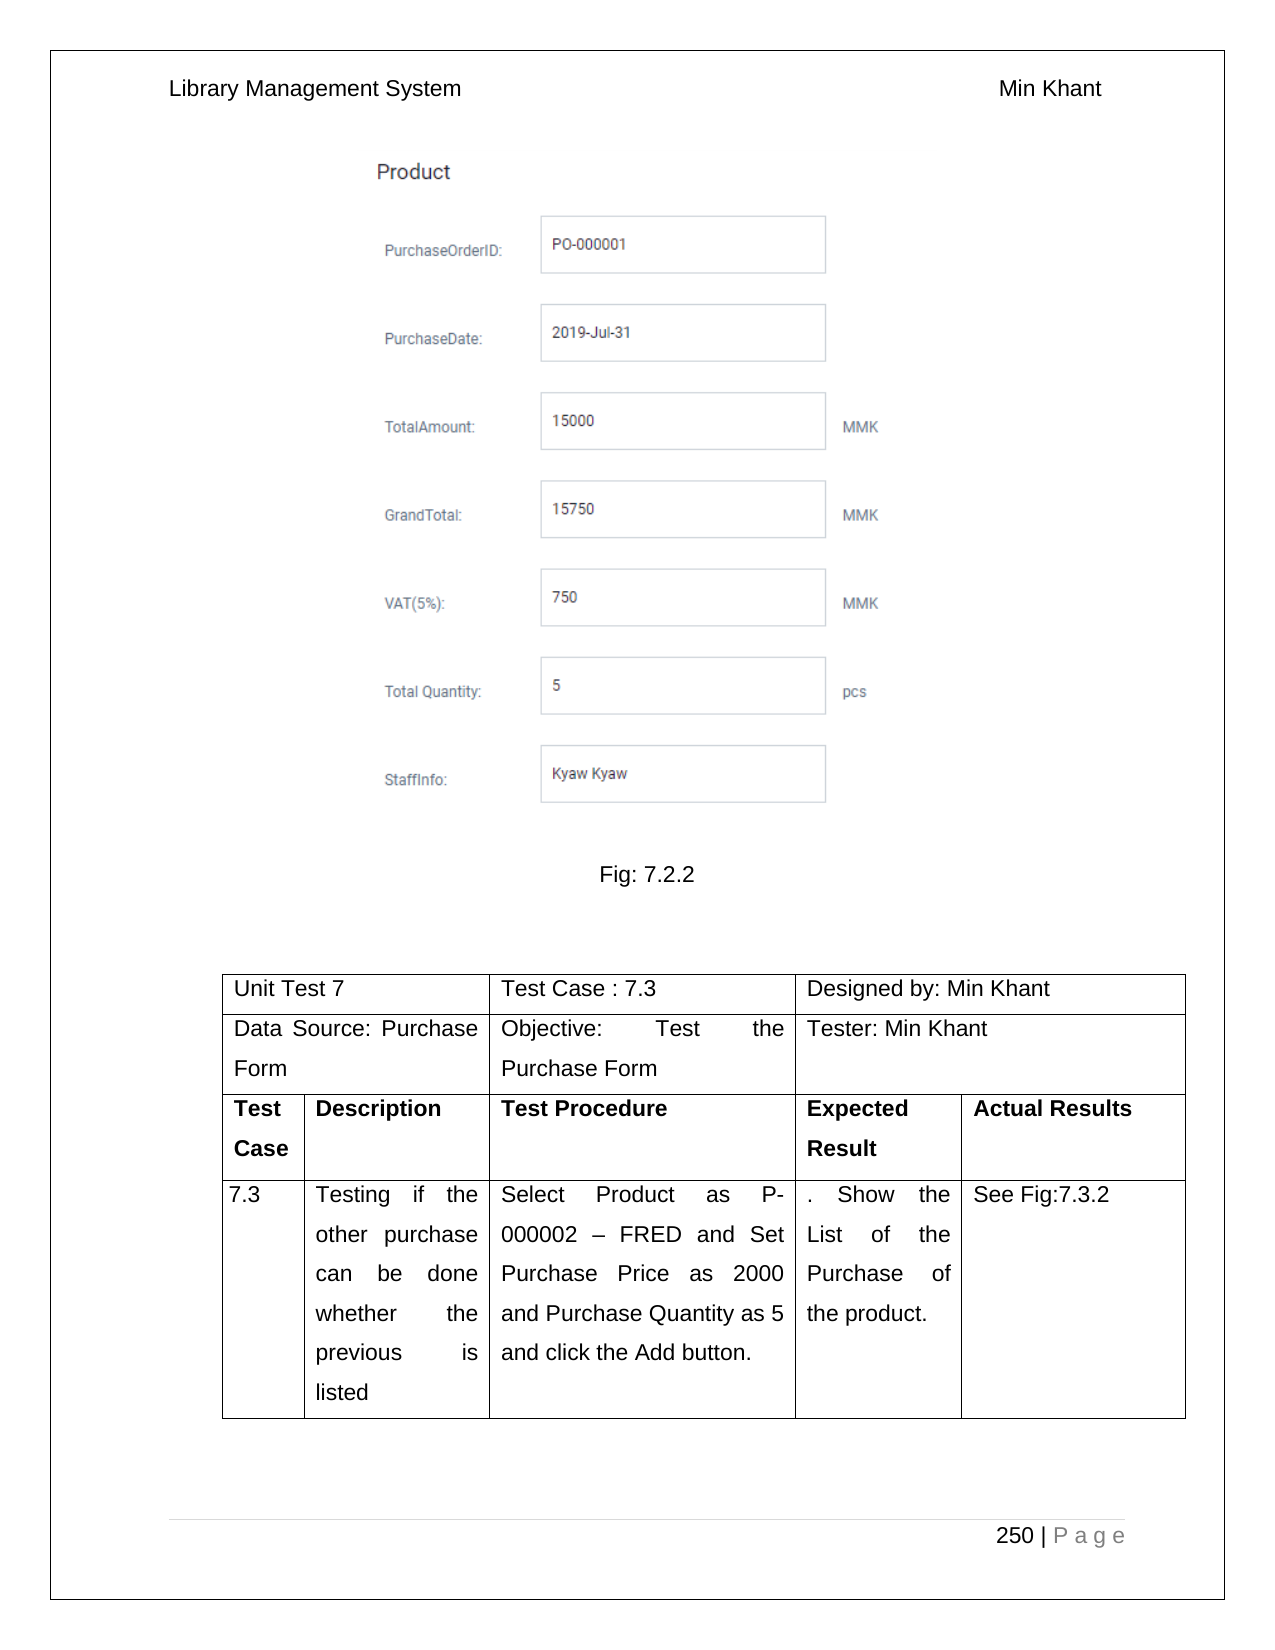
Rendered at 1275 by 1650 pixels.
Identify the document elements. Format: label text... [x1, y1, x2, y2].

text Fig: 7.2.2 [169, 861, 1125, 888]
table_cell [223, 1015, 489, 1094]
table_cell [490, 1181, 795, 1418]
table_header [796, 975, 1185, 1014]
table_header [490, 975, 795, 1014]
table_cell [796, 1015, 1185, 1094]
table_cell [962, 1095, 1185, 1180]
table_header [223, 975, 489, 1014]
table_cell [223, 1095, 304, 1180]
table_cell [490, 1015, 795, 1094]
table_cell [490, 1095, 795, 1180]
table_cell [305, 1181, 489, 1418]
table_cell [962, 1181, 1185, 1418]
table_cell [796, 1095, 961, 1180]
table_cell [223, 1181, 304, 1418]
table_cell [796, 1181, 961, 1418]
picture [357, 150, 937, 832]
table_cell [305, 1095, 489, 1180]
